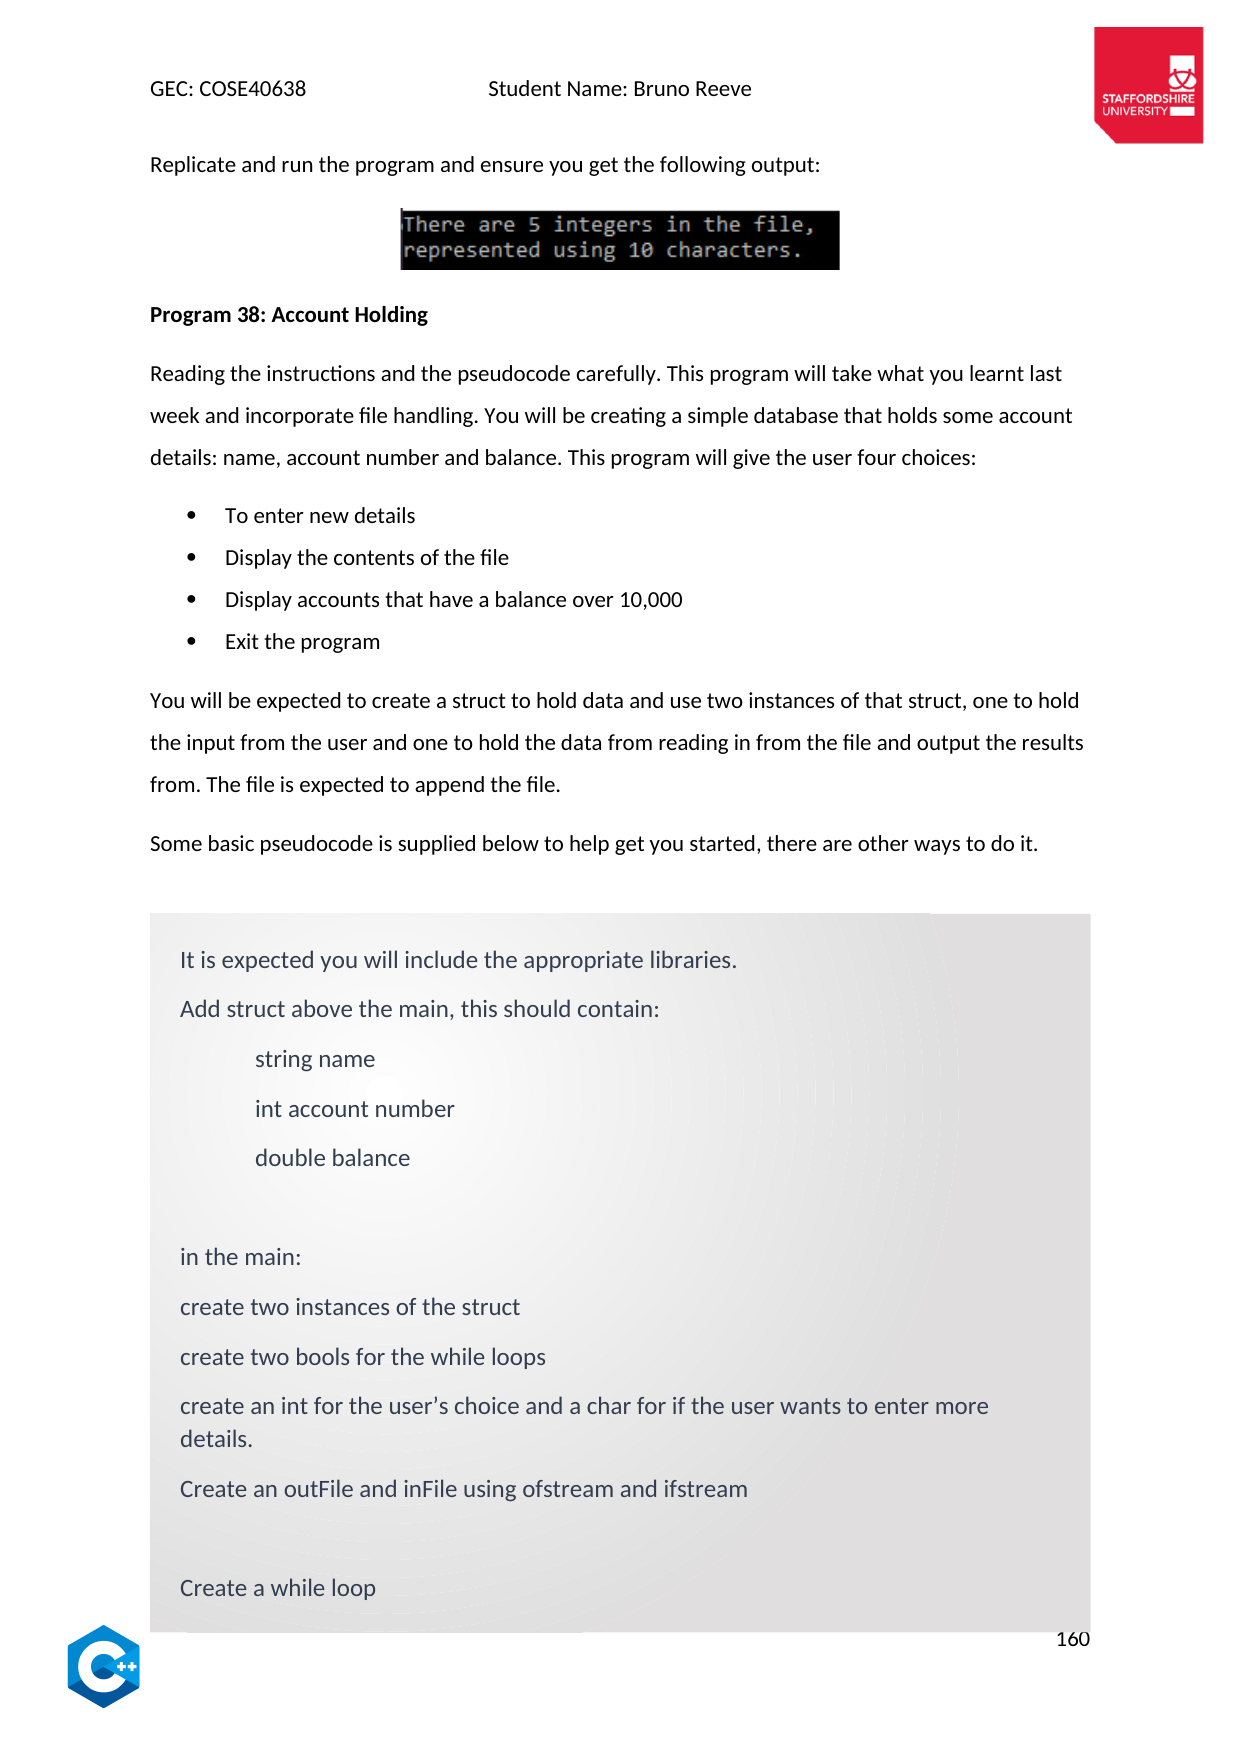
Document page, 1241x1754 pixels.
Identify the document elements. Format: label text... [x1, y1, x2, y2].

picture [53, 1625, 150, 1708]
list Exit the program [187, 627, 1090, 655]
text Program 38: Account Holding [150, 300, 1090, 328]
list To enter new details [187, 501, 1090, 529]
text Replicate and run the program and ensure you get the following output: [150, 150, 1090, 178]
picture [1088, 27, 1209, 148]
list Display accounts that have a balance over 10,000 [187, 585, 1090, 613]
text You will be expected to create a struct to hold data and use two instances of that struct, one to hold the input from the user and one to hold the data from reading in from the file and output the results from. The file is expected to append the file. [150, 686, 1090, 798]
list Display the contents of the file [187, 543, 1090, 571]
text Reading the instructions and the pseudocode carefully. This program will take what you learnt last week and incorporate file handling. You will be creating a simple database that holds some account details: name, account number and balance. This program will give the user four choices: [150, 359, 1090, 471]
picture [400, 208, 840, 270]
text Some basic pseudocode is supplied below to help get you started, there are other ways to do it. [150, 829, 1090, 857]
